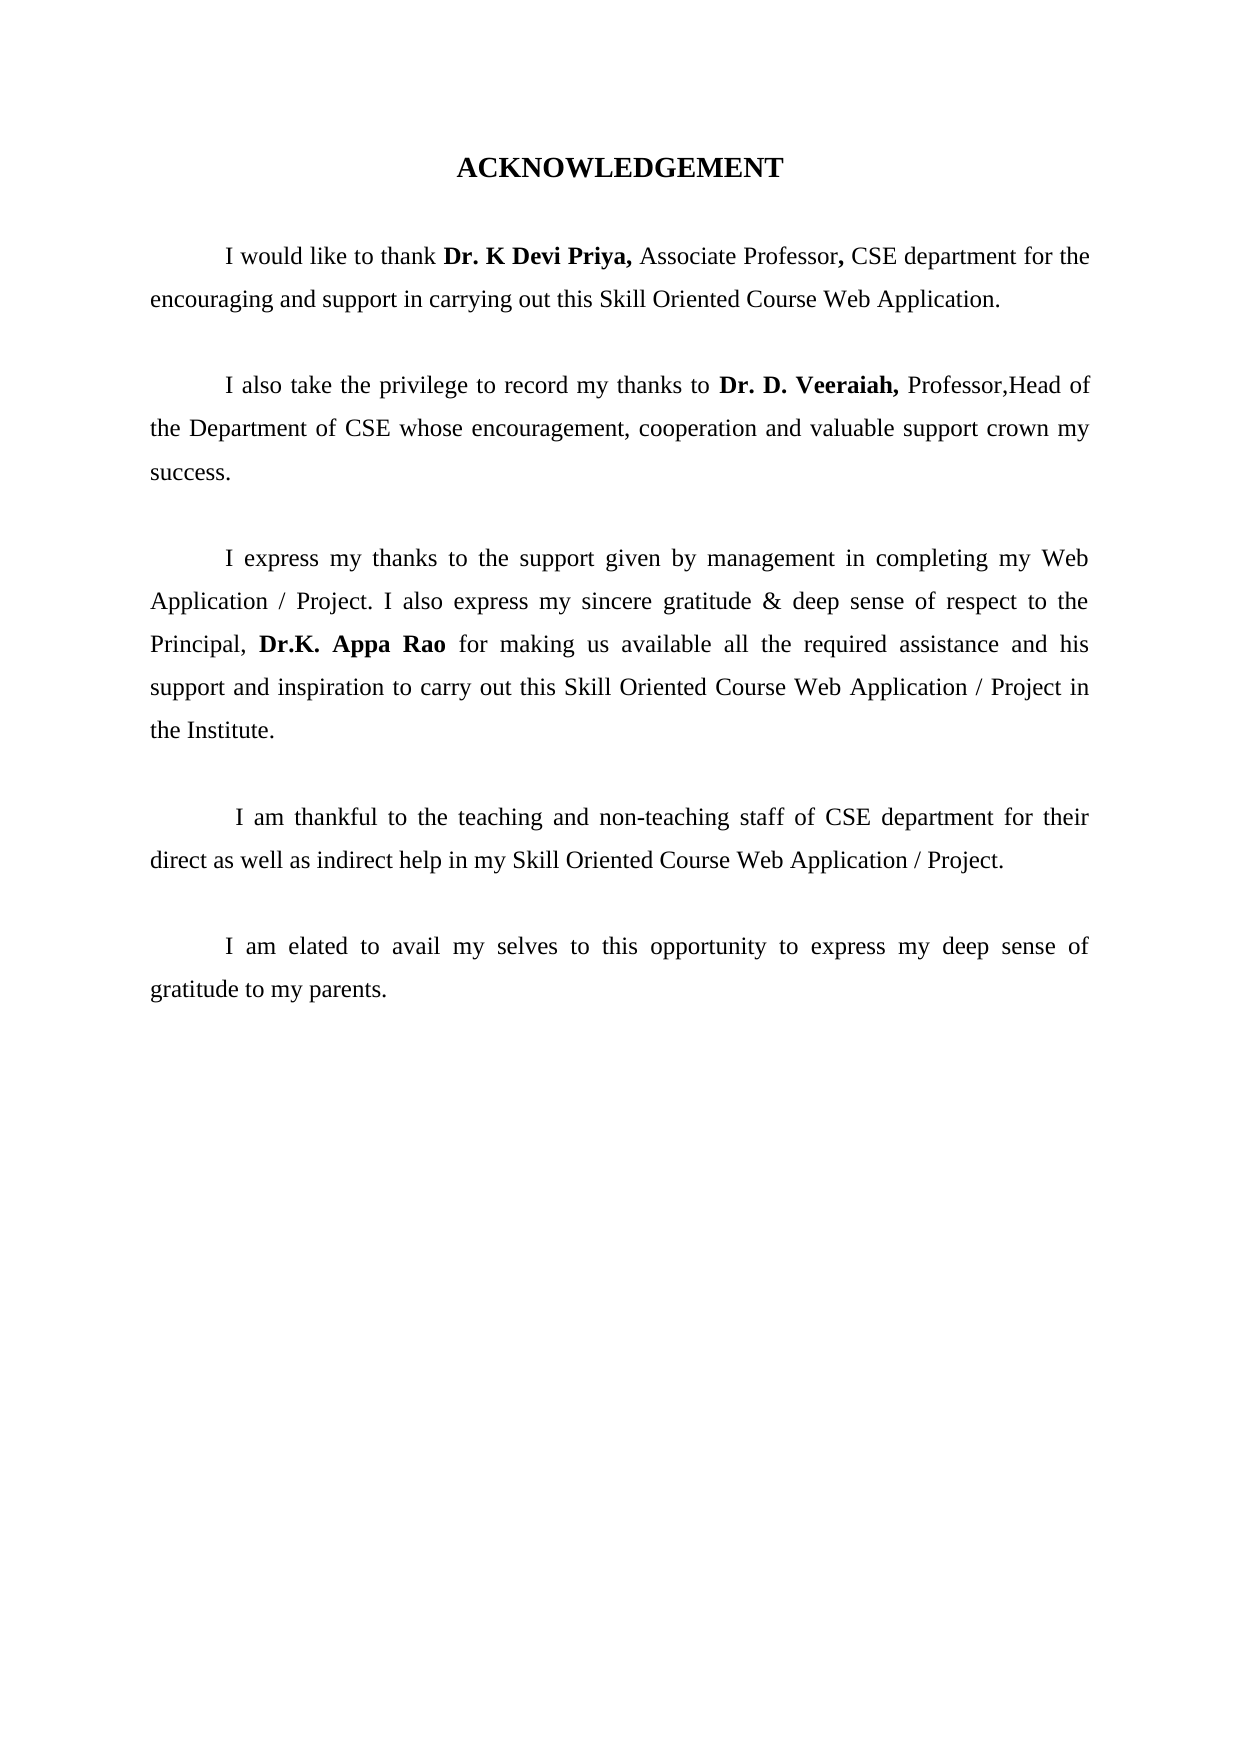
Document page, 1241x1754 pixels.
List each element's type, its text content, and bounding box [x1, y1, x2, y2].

text I am thankful to the teaching and non-teaching staff of CSE department for their direct as well as indirect help in my Skill Oriented Course Web Application / Project. [150, 802, 1090, 873]
text I express my thanks to the support given by management in completing my Web Application / Project. I also express my sincere gratitude & deep sense of respect to the Principal, Dr.K. Appa Rao for making us available all the required assistance and his support and inspiration to carry out this Skill Oriented Course Web Application / Project in the Institute. [150, 543, 1090, 744]
text I also take the privilege to record my thanks to Dr. D. Veeraiah, Professor,Head of the Department of CSE whose encouragement, cooperation and valuable support crown my success. [150, 370, 1090, 485]
text ACKNOWLEDGEMENT [150, 150, 1090, 183]
text I am elated to avail my selves to this opportunity to express my deep sense of gratitude to my parents. [150, 931, 1090, 1003]
text I would like to thank Dr. K Devi Priya, Associate Professor, CSE department for the encouraging and support in carrying out this Skill Oriented Course Web Application. [150, 241, 1090, 313]
